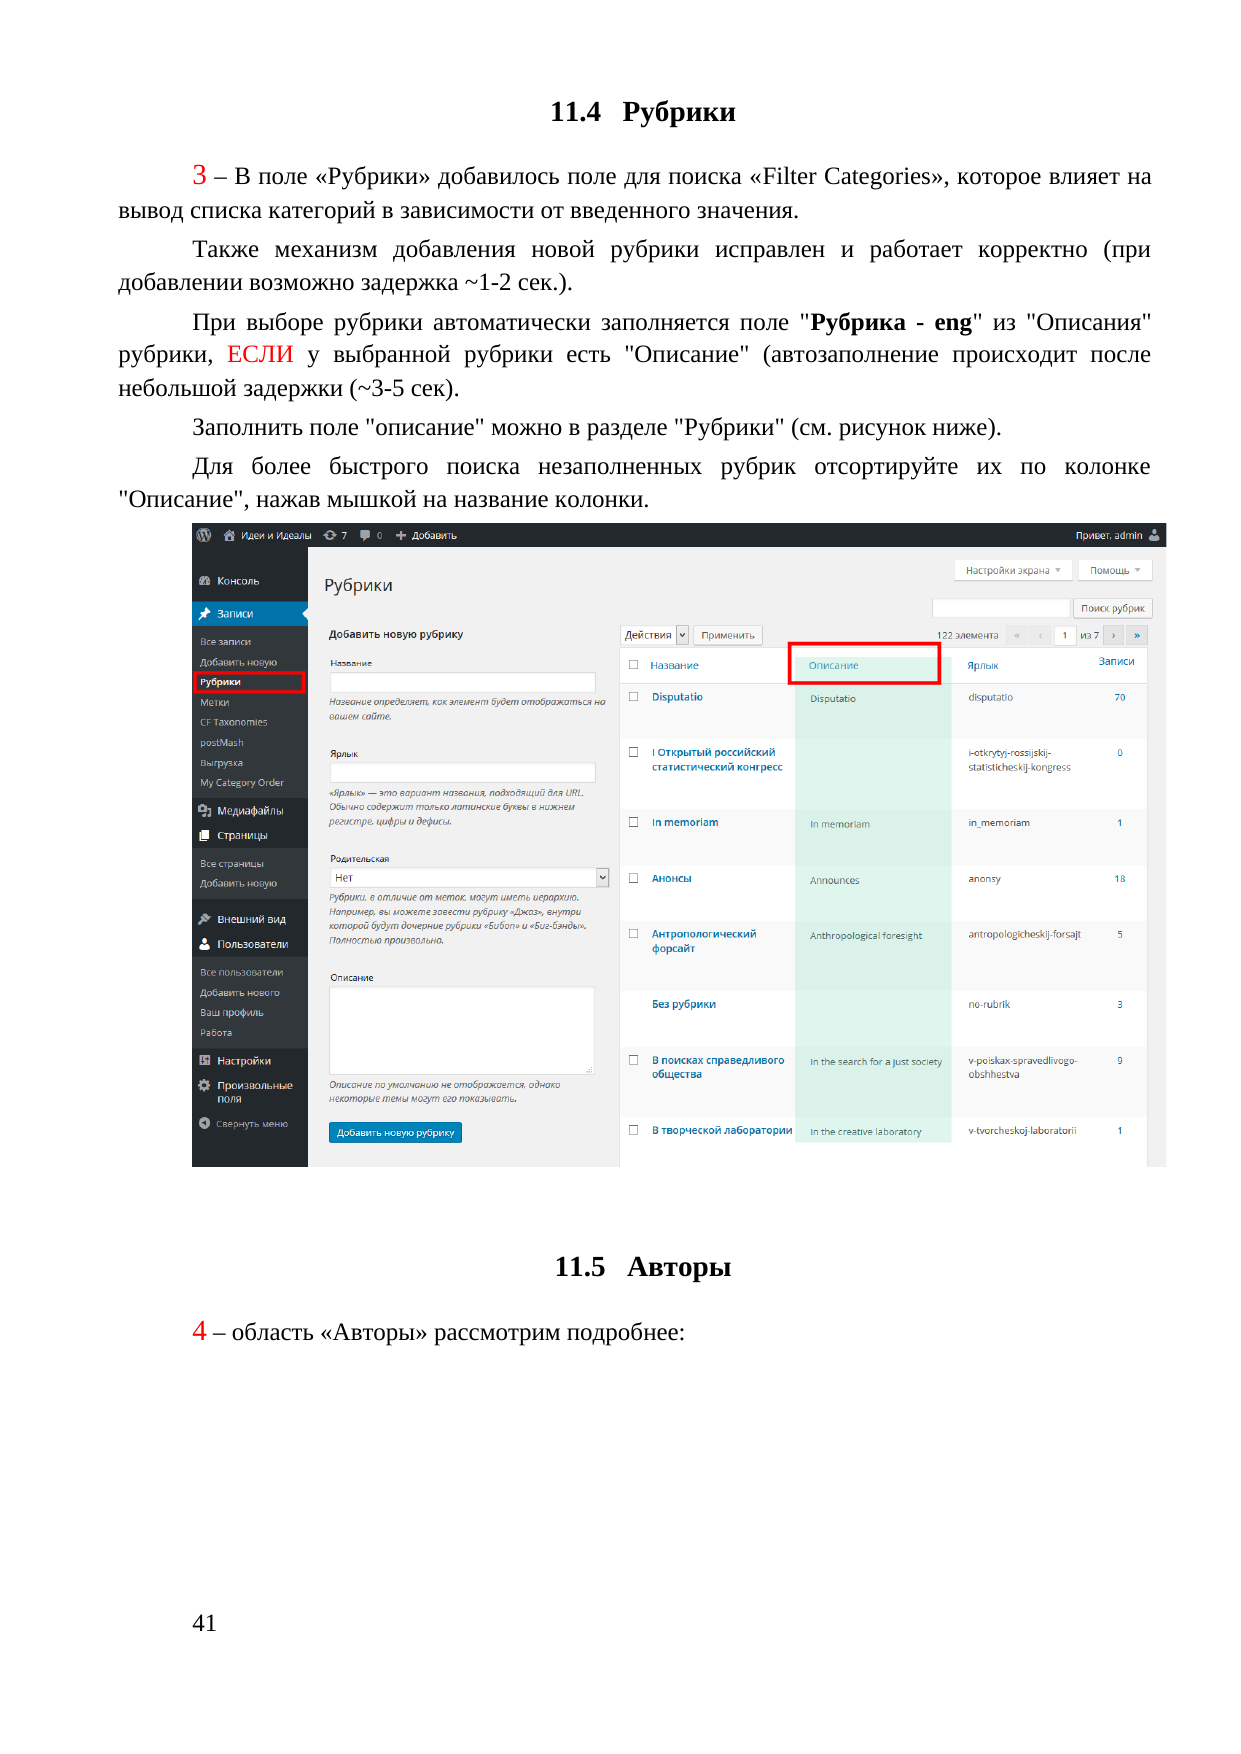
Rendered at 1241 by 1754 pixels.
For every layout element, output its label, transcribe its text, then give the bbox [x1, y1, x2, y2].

text Авторы [134, 1249, 1152, 1283]
text Рубрики [134, 94, 1152, 127]
text При выборе рубрики автоматически заполняется поле "Рубрика - eng" из "Описания" рубрики, ЕСЛИ у выбранной рубрики есть "Описание" (автозаполнение происходит после небольшой задержки (~3-5 сек). [118, 307, 1152, 401]
text 3 – В поле «Рубрики» добавилось поле для поиска «Filter Categories», которое влияет на вывод списка категорий в зависимости от введенного значения. [118, 157, 1152, 224]
text Для более быстрого поиска незаполненных рубрик отсортируйте их по колонке "Описание", нажав мышкой на название колонки. [118, 451, 1152, 513]
text 4 – область «Авторы» рассмотрим подробнее: [118, 1313, 1152, 1346]
picture [201, 608, 209, 617]
text Заполнить поле "описание" можно в разделе "Рубрики" (см. рисунок ниже). [118, 412, 1152, 441]
picture [192, 523, 1167, 1167]
text Также механизм добавления новой рубрики исправлен и работает корректно (при добавлении возможно задержка ~1-2 сек.). [118, 234, 1152, 296]
